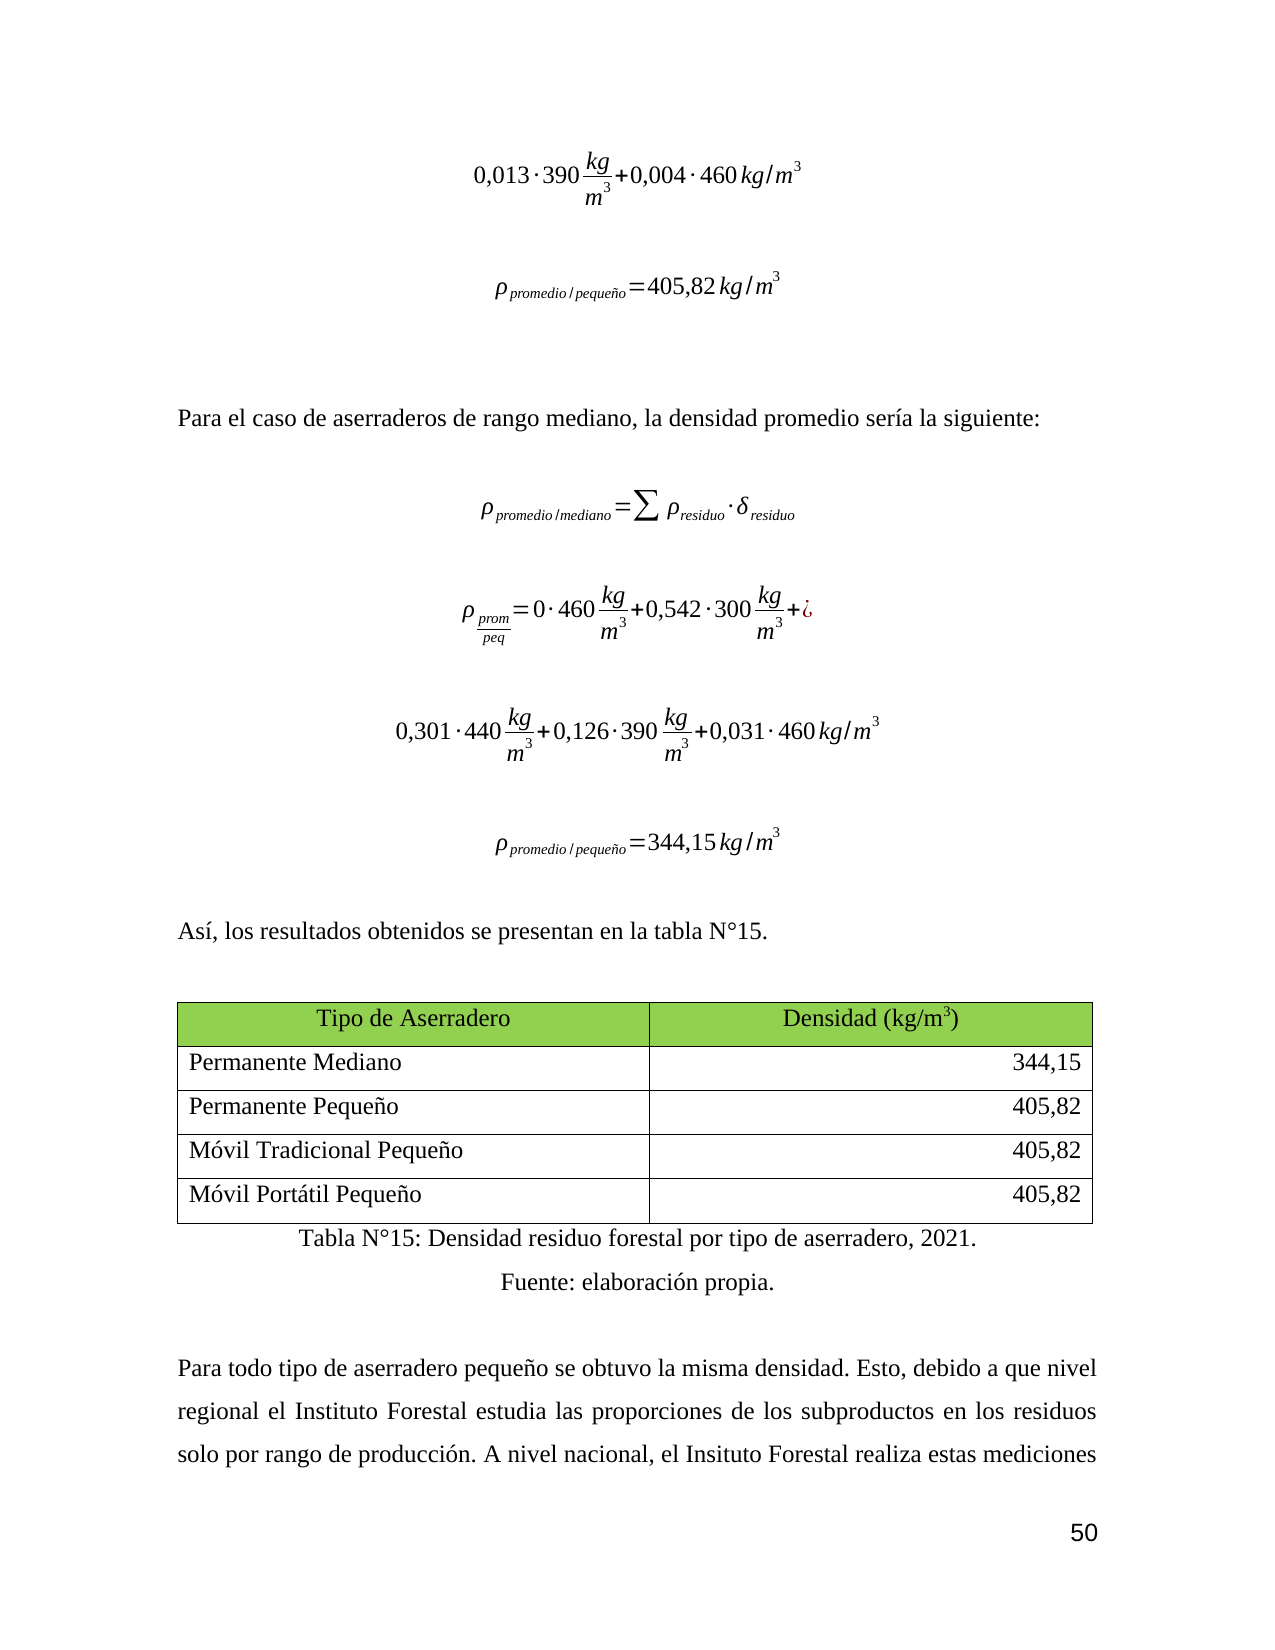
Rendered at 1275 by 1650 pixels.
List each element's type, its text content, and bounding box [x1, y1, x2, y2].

text Fuente: elaboración propia. [177, 1267, 1098, 1295]
table_cell Móvil Portátil Pequeño [178, 1179, 649, 1222]
table_cell Permanente Pequeño [178, 1091, 649, 1134]
table_header Densidad (kg/m3) [650, 1003, 1092, 1046]
table_header Tipo de Aserradero [178, 1003, 649, 1046]
table_cell 405,82 [650, 1179, 1092, 1222]
text Así, los resultados obtenidos se presentan en la tabla N°15. [177, 916, 1098, 944]
text Tabla N°15: Densidad residuo forestal por tipo de aserradero, 2021. [177, 1223, 1098, 1252]
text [177, 1353, 1098, 1468]
text Para el caso de aserraderos de rango mediano, la densidad promedio sería la siguiente: [177, 403, 1098, 432]
table_cell Permanente Mediano [178, 1047, 649, 1090]
table_cell 405,82 [650, 1091, 1092, 1134]
table_cell 405,82 [650, 1135, 1092, 1178]
table_cell Móvil Tradicional Pequeño [178, 1135, 649, 1178]
table_cell 344,15 [650, 1047, 1092, 1090]
